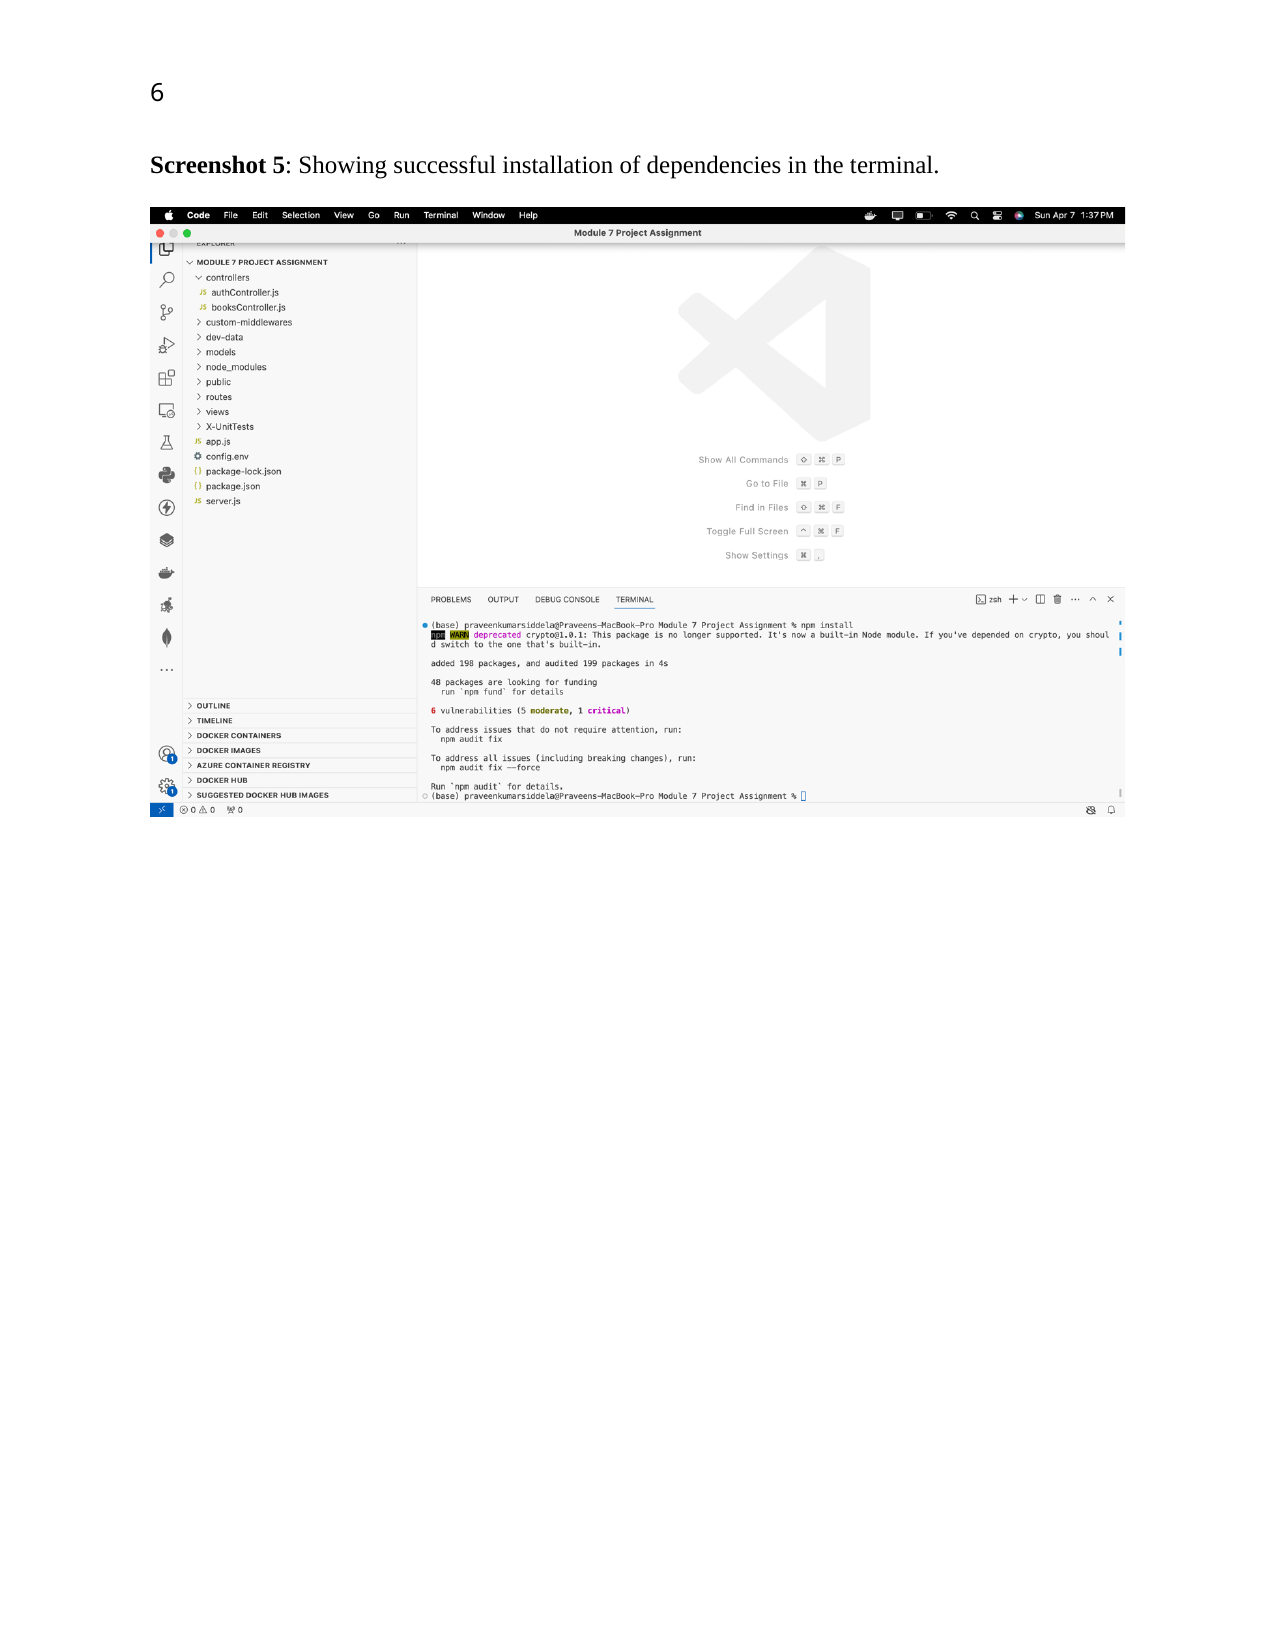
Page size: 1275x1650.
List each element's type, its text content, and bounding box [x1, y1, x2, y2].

picture [150, 207, 1125, 817]
text Screenshot 5: Showing successful installation of dependencies in the terminal. [150, 150, 1125, 179]
